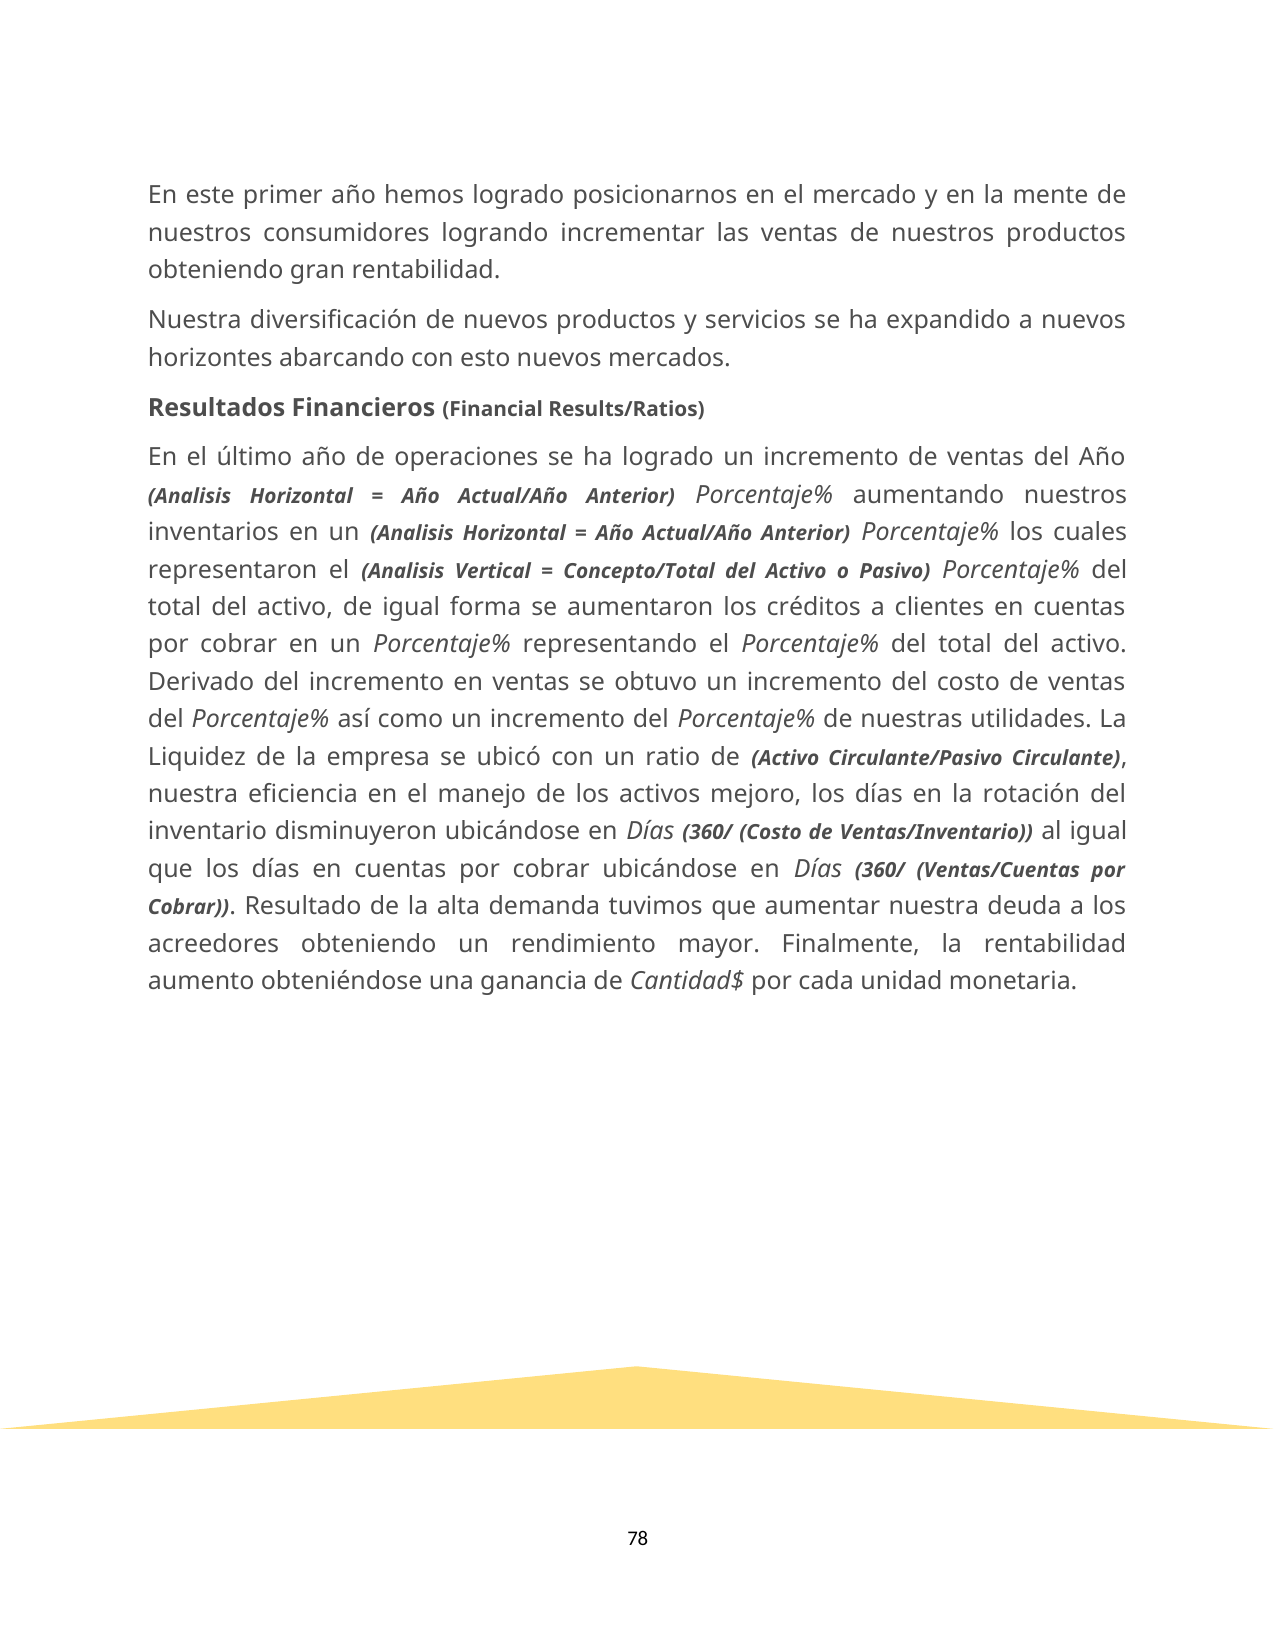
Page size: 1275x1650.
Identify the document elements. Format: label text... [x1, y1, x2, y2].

text En este primer año hemos logrado posicionarnos en el mercado y en la mente de nuestros consumidores logrando incrementar las ventas de nuestros productos obteniendo gran rentabilidad. [148, 177, 1127, 286]
text Nuestra diversificación de nuevos productos y servicios se ha expandido a nuevos horizontes abarcando con esto nuevos mercados. [148, 302, 1127, 373]
text En el último año de operaciones se ha logrado un incremento de ventas del Año (Analisis Horizontal = Año Actual/Año Anterior) Porcentaje% aumentando nuestros inventarios en un (Analisis Horizontal = Año Actual/Año Anterior) Porcentaje% los cuales representaron el (Analisis Vertical = Concepto/Total del Activo o Pasivo) Porcentaje% del total del activo, de igual forma se aumentaron los créditos a clientes en cuentas por cobrar en un Porcentaje% representando el Porcentaje% del total del activo. Derivado del incremento en ventas se obtuvo un incremento del costo de ventas del Porcentaje% así como un incremento del Porcentaje% de nuestras utilidades. La Liquidez de la empresa se ubicó con un ratio de (Activo Circulante/Pasivo Circulante), nuestra eficiencia en el manejo de los activos mejoro, los días en la rotación del inventario disminuyeron ubicándose en Días (360/ (Costo de Ventas/Inventario)) al igual que los días en cuentas por cobrar ubicándose en Días (360/ (Ventas/Cuentas por Cobrar)). Resultado de la alta demanda tuvimos que aumentar nuestra deuda a los acreedores obteniendo un rendimiento mayor. Finalmente, la rentabilidad aumento obteniéndose una ganancia de Cantidad$ por cada unidad monetaria. [148, 439, 1127, 997]
text Resultados Financieros (Financial Results/Ratios) [148, 389, 1127, 423]
